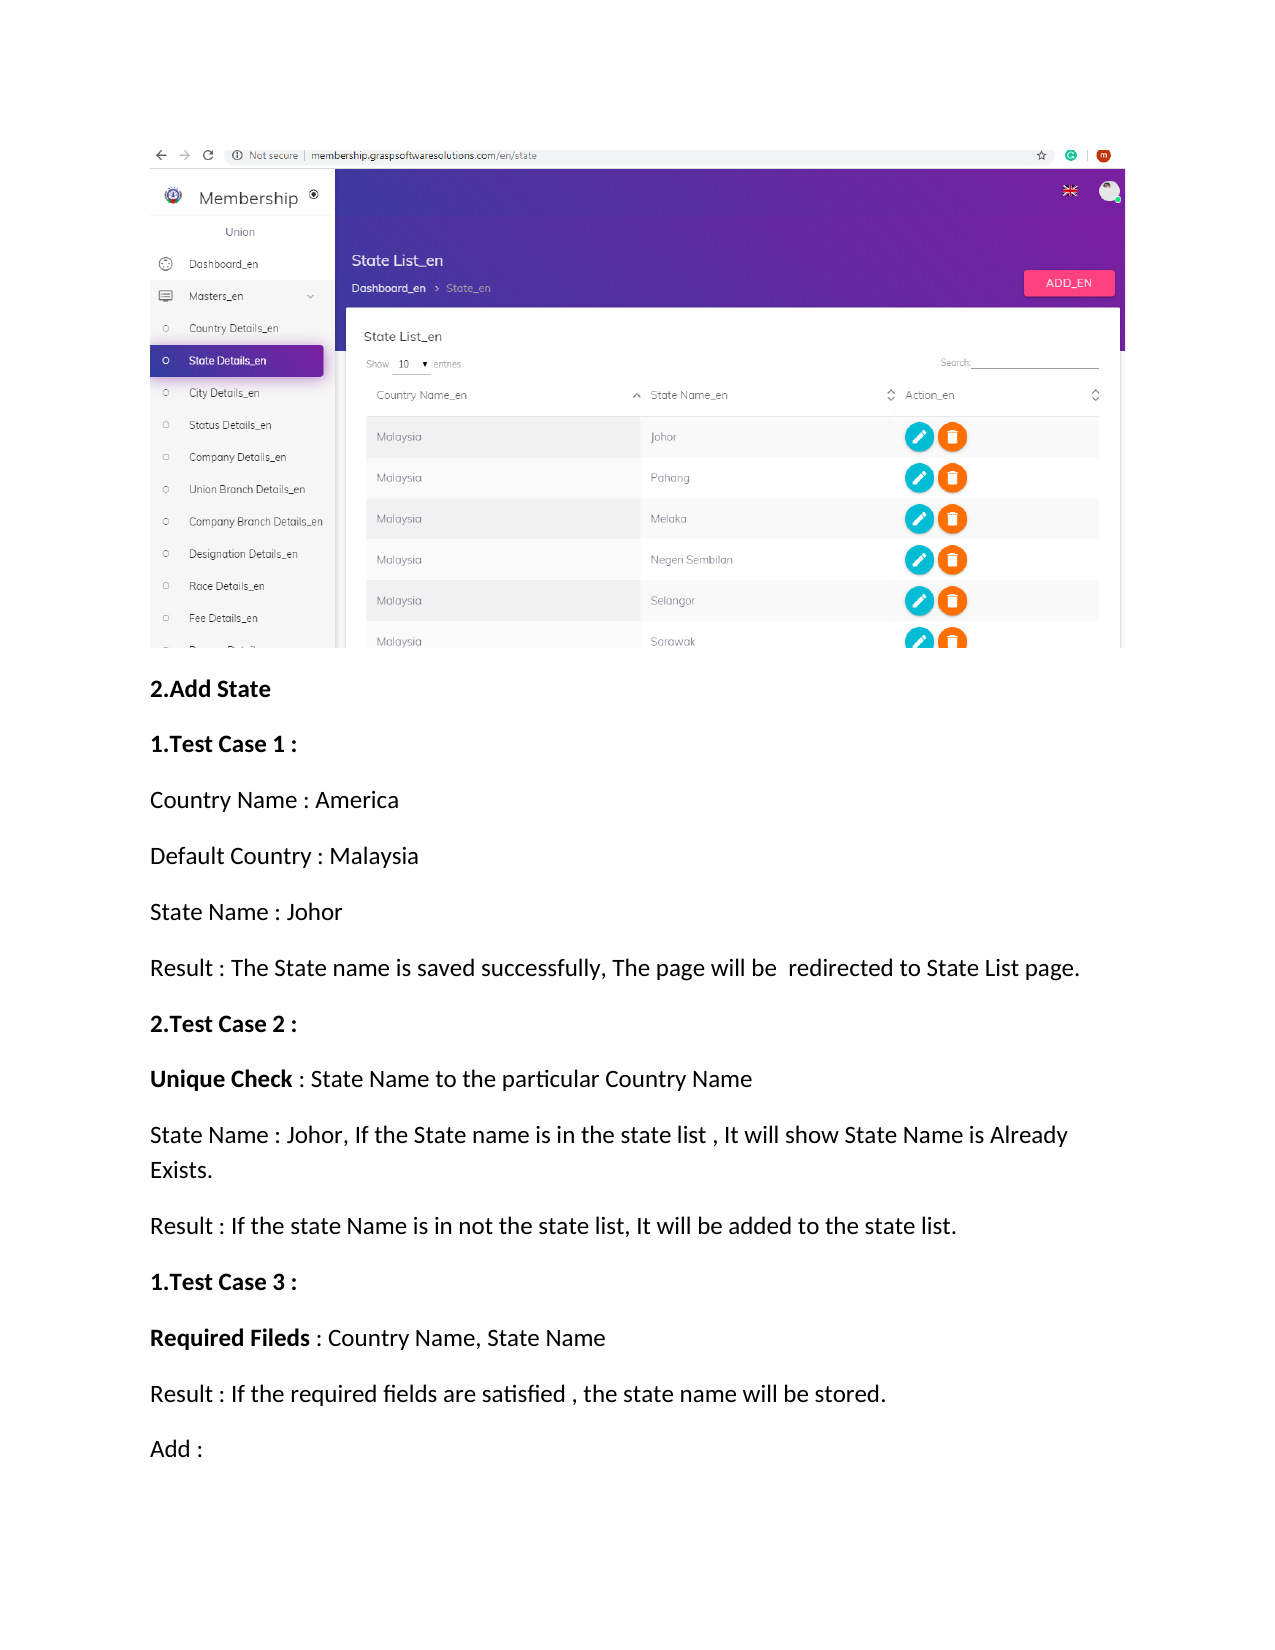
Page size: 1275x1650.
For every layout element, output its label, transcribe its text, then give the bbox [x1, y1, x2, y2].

text Result : If the state Name is in not the state list, It will be added to the state list. [150, 1210, 1125, 1241]
text Required Fileds : Country Name, State Name [150, 1322, 1125, 1352]
text Country Name : America [150, 784, 1125, 815]
text State Name : Johor [150, 896, 1125, 927]
text 2.Test Case 2 : [150, 1008, 1125, 1038]
text Unique Check : State Name to the particular Country Name [150, 1063, 1125, 1094]
picture [150, 150, 1125, 648]
text Result : If the required fields are satisfied , the state name will be stored. [150, 1378, 1125, 1408]
text State Name : Johor, If the State name is in the state list , It will show State Name is Already Exists. [150, 1119, 1125, 1185]
text Add : [150, 1433, 1125, 1464]
text Result : The State name is saved successfully, The page will be redirected to State List page. [150, 952, 1125, 982]
text 1.Test Case 1 : [150, 728, 1125, 759]
text 2.Add State [150, 673, 1125, 703]
text 1.Test Case 3 : [150, 1266, 1125, 1297]
text Default Country : Malaysia [150, 840, 1125, 871]
